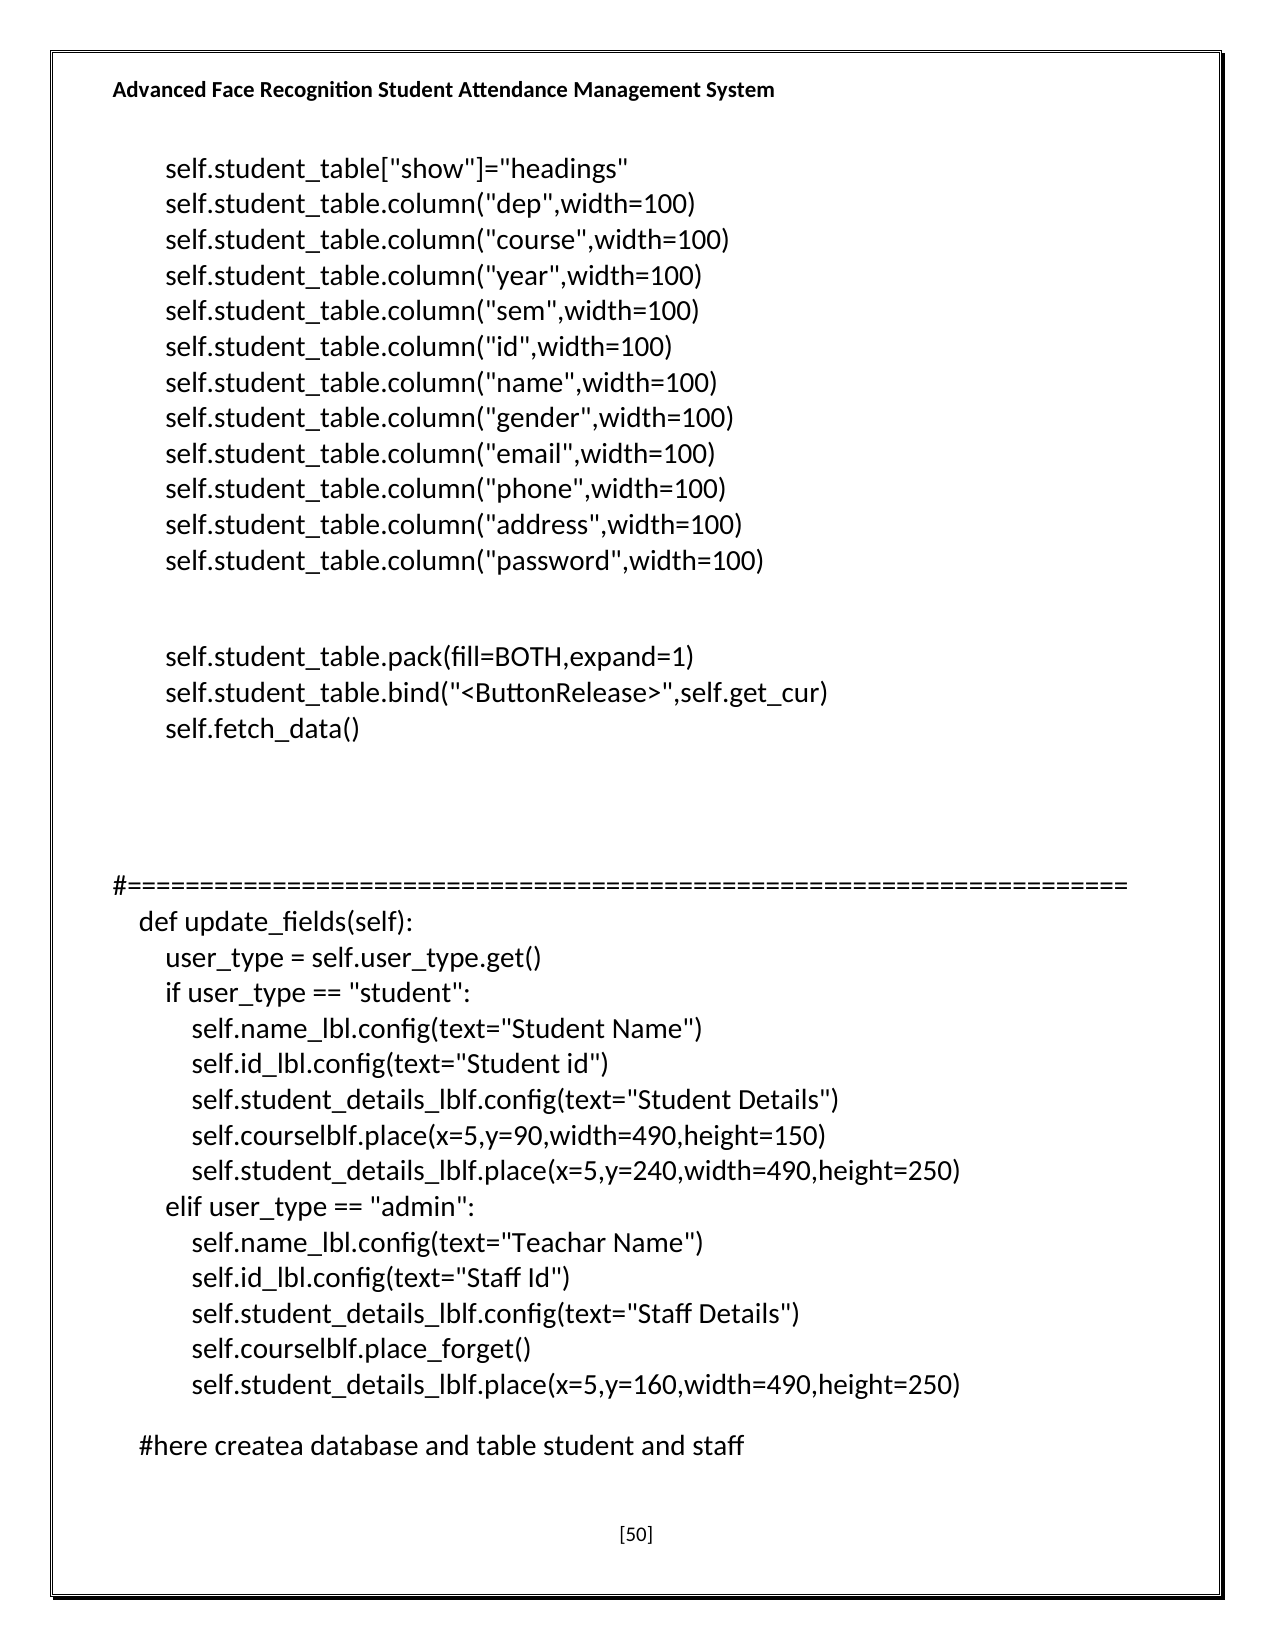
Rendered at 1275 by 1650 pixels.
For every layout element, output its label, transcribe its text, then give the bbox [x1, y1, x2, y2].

text self.courselblf.place_forget() [112, 1331, 1159, 1366]
text self.name_lbl.config(text="Student Name") [112, 1010, 1159, 1046]
text self.courselblf.place(x=5,y=90,width=490,height=150) [112, 1117, 1159, 1152]
text self.student_table.column("password",width=100) [112, 542, 1159, 577]
text if user_type == "student": [112, 974, 1159, 1010]
text self.id_lbl.config(text="Student id") [112, 1046, 1159, 1081]
text self.student_table.column("gender",width=100) [112, 399, 1159, 435]
text def update_fields(self): [112, 903, 1159, 939]
text self.student_table.column("sem",width=100) [112, 292, 1159, 328]
text #===================================================================== [112, 842, 1159, 903]
text self.student_table.column("phone",width=100) [112, 471, 1159, 506]
text self.id_lbl.config(text="Staff Id") [112, 1259, 1159, 1295]
text self.student_table.bind("<ButtonRelease>",self.get_cur) [112, 674, 1159, 710]
text elif user_type == "admin": [112, 1188, 1159, 1224]
text self.student_table.column("email",width=100) [112, 435, 1159, 471]
text self.student_table.column("dep",width=100) [112, 186, 1159, 221]
text user_type = self.user_type.get() [112, 939, 1159, 974]
text self.student_table["show"]="headings" [112, 150, 1159, 186]
text self.student_table.column("year",width=100) [112, 257, 1159, 292]
text self.student_details_lblf.place(x=5,y=240,width=490,height=250) [112, 1152, 1159, 1188]
text self.student_table.column("address",width=100) [112, 506, 1159, 542]
text self.student_details_lblf.place(x=5,y=160,width=490,height=250) [112, 1366, 1159, 1402]
text self.fetch_data() [112, 710, 1159, 745]
text self.student_table.column("course",width=100) [112, 221, 1159, 257]
text self.student_details_lblf.config(text="Student Details") [112, 1081, 1159, 1117]
text self.student_table.column("id",width=100) [112, 328, 1159, 364]
text self.student_table.column("name",width=100) [112, 364, 1159, 399]
text #here createa database and table student and staff [112, 1427, 1159, 1463]
text self.student_details_lblf.config(text="Staff Details") [112, 1295, 1159, 1331]
text self.name_lbl.config(text="Teachar Name") [112, 1224, 1159, 1259]
text self.student_table.pack(fill=BOTH,expand=1) [112, 638, 1159, 674]
